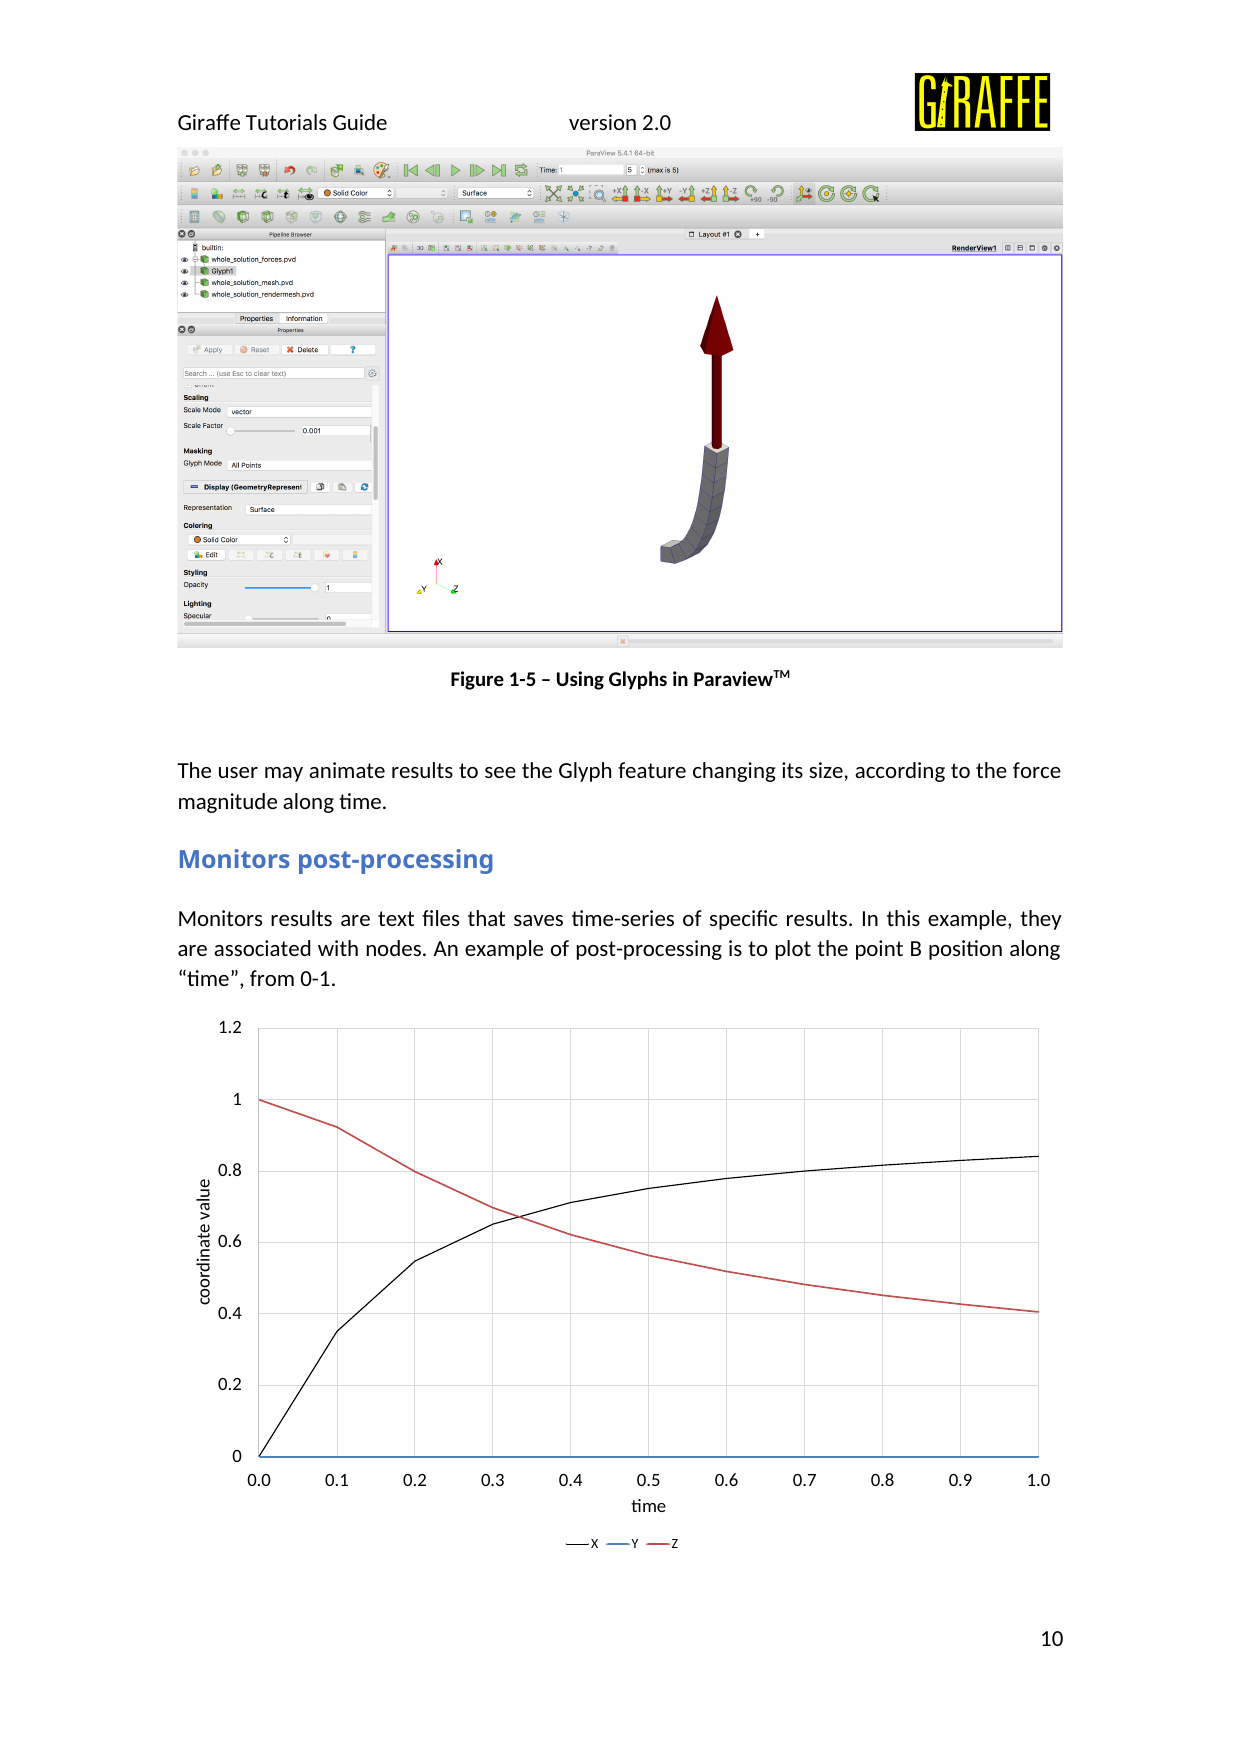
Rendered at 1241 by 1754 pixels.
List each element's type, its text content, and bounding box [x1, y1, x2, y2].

subtitle Monitors post-processing [177, 842, 1063, 876]
text The user may animate results to see the Glyph feature changing its size, according to the force magnitude along time. [177, 757, 1063, 815]
text Monitors results are text files that saves time-series of specific results. In this example, they are associated with nodes. An example of post-processing is to plot the point B position along “time”, from 0-1. [177, 904, 1063, 992]
picture [177, 147, 1063, 648]
text Figure 1-5 – Using Glyphs in ParaviewTM [177, 666, 1063, 692]
picture [914, 73, 1051, 131]
